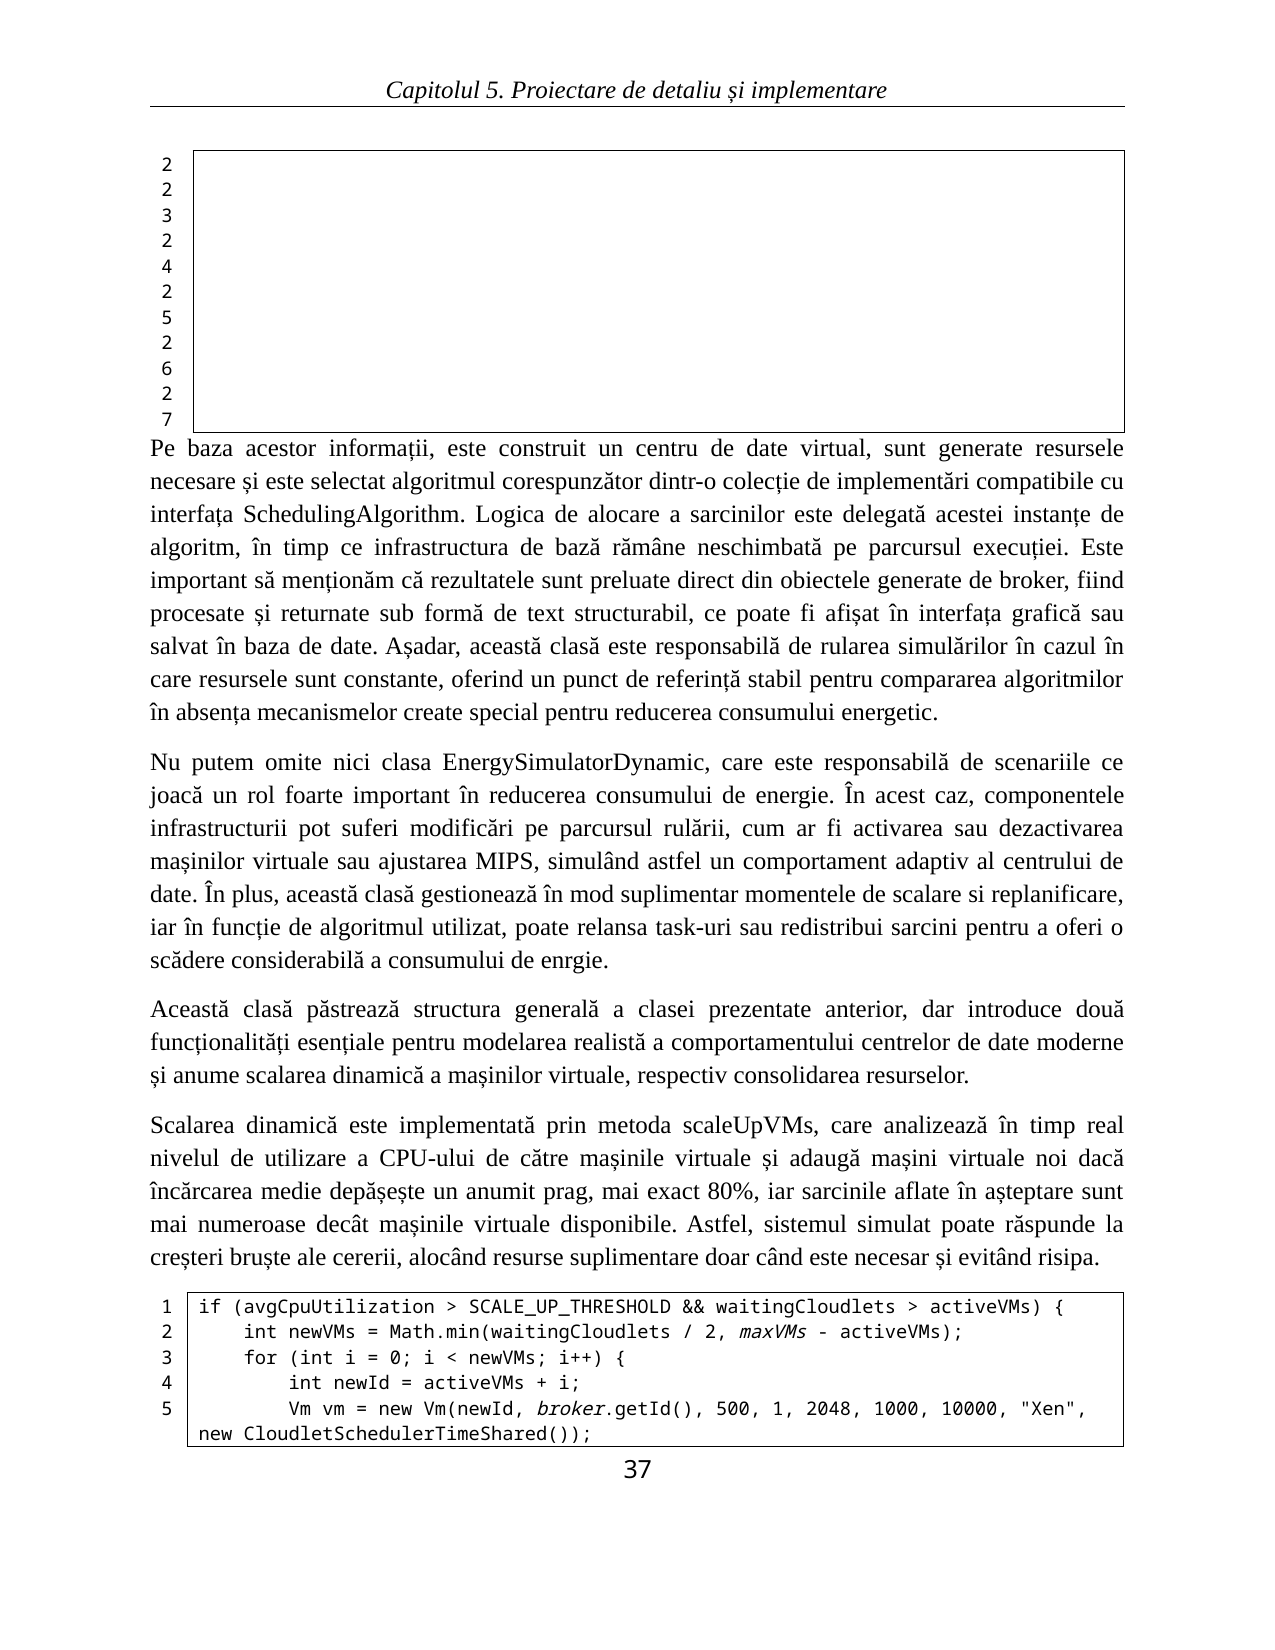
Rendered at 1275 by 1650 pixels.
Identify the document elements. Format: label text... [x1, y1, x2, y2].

text Nu putem omite nici clasa EnergySimulatorDynamic, care este responsabilă de scenariile ce joacă un rol foarte important în reducerea consumului de energie. În acest caz, componentele infrastructurii pot suferi modificări pe parcursul rulării, cum ar fi activarea sau dezactivarea mașinilor virtuale sau ajustarea MIPS, simulând astfel un comportament adaptiv al centrului de date. În plus, această clasă gestionează în mod suplimentar momentele de scalare si replanificare, iar în funcție de algoritmul utilizat, poate relansa task-uri sau redistribui sarcini pentru a oferi o scădere considerabilă a consumului de enrgie. [150, 747, 1125, 973]
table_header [188, 1293, 1123, 1446]
text Pe baza acestor informații, este construit un centru de date virtual, sunt generate resursele necesare și este selectat algoritmul corespunzător dintr-o colecție de implementări compatibile cu interfața SchedulingAlgorithm. Logica de alocare a sarcinilor este delegată acestei instanțe de algoritm, în timp ce infrastructura de bază rămâne neschimbată pe parcursul execuției. Este important să menționăm că rezultatele sunt preluate direct din obiectele generate de broker, fiind procesate și returnate sub formă de text structurabil, ce poate fi afișat în interfața grafică sau salvat în baza de date. Așadar, această clasă este responsabilă de rularea simulărilor în cazul în care resursele sunt constante, oferind un punct de referință stabil pentru compararea algoritmilor în absența mecanismelor create special pentru reducerea consumului energetic. [150, 433, 1125, 726]
text Această clasă păstrează structura generală a clasei prezentate anterior, dar introduce două funcționalități esențiale pentru modelarea realistă a comportamentului centrelor de date moderne și anume scalarea dinamică a mașinilor virtuale, respectiv consolidarea resurselor. [150, 994, 1125, 1089]
table_header 1 2 3 4 5 6 7 8 9 [150, 1292, 187, 1446]
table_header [150, 150, 193, 432]
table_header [194, 151, 1124, 432]
text Scalarea dinamică este implementată prin metoda scaleUpVMs, care analizează în timp real nivelul de utilizare a CPU-ului de către mașinile virtuale și adaugă mașini virtuale noi dacă încărcarea medie depășește un anumit prag, mai exact 80%, iar sarcinile aflate în așteptare sunt mai numeroase decât mașinile virtuale disponibile. Astfel, sistemul simulat poate răspunde la creșteri bruște ale cererii, alocând resurse suplimentare doar când este necesar și evitând risipa. [150, 1110, 1125, 1271]
